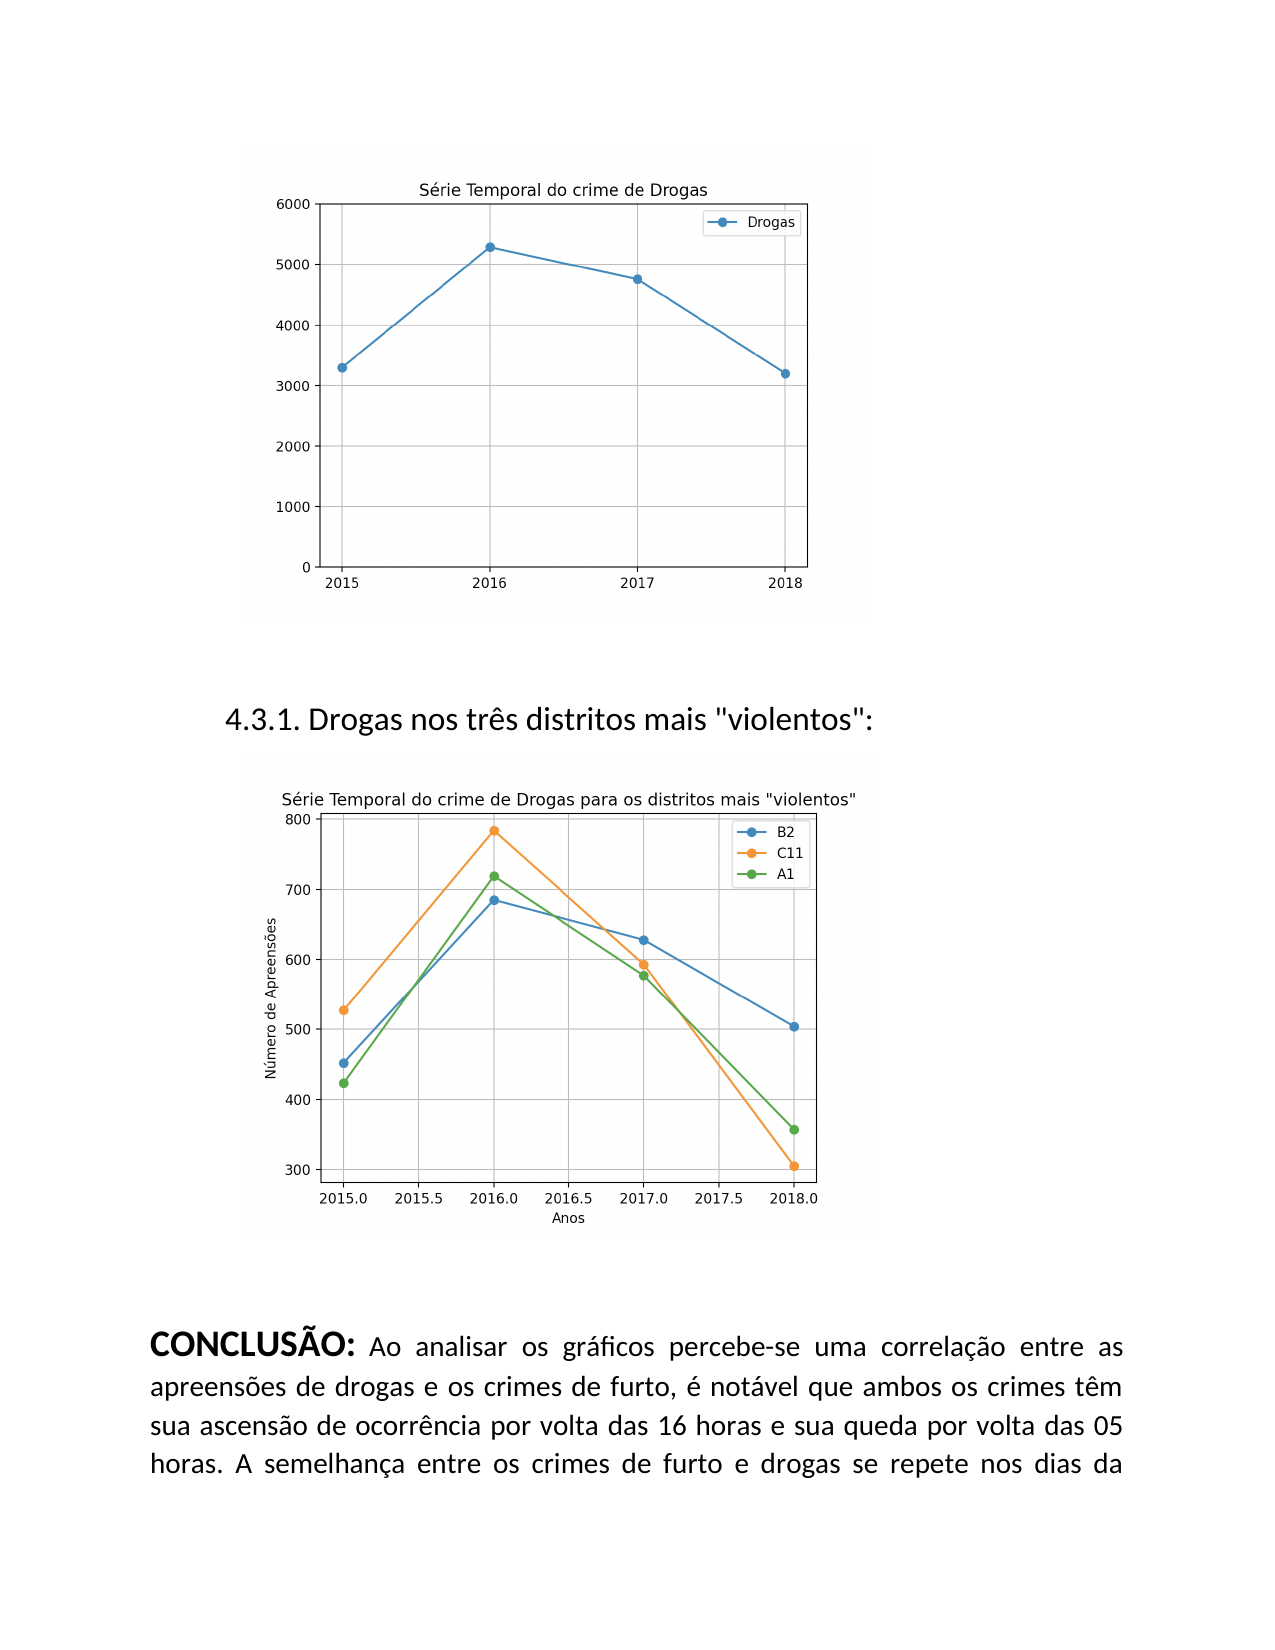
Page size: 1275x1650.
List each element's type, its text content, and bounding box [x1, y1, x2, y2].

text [150, 1319, 1125, 1481]
text 4.3.1. Drogas nos três distritos mais "violentos": [150, 698, 1125, 739]
